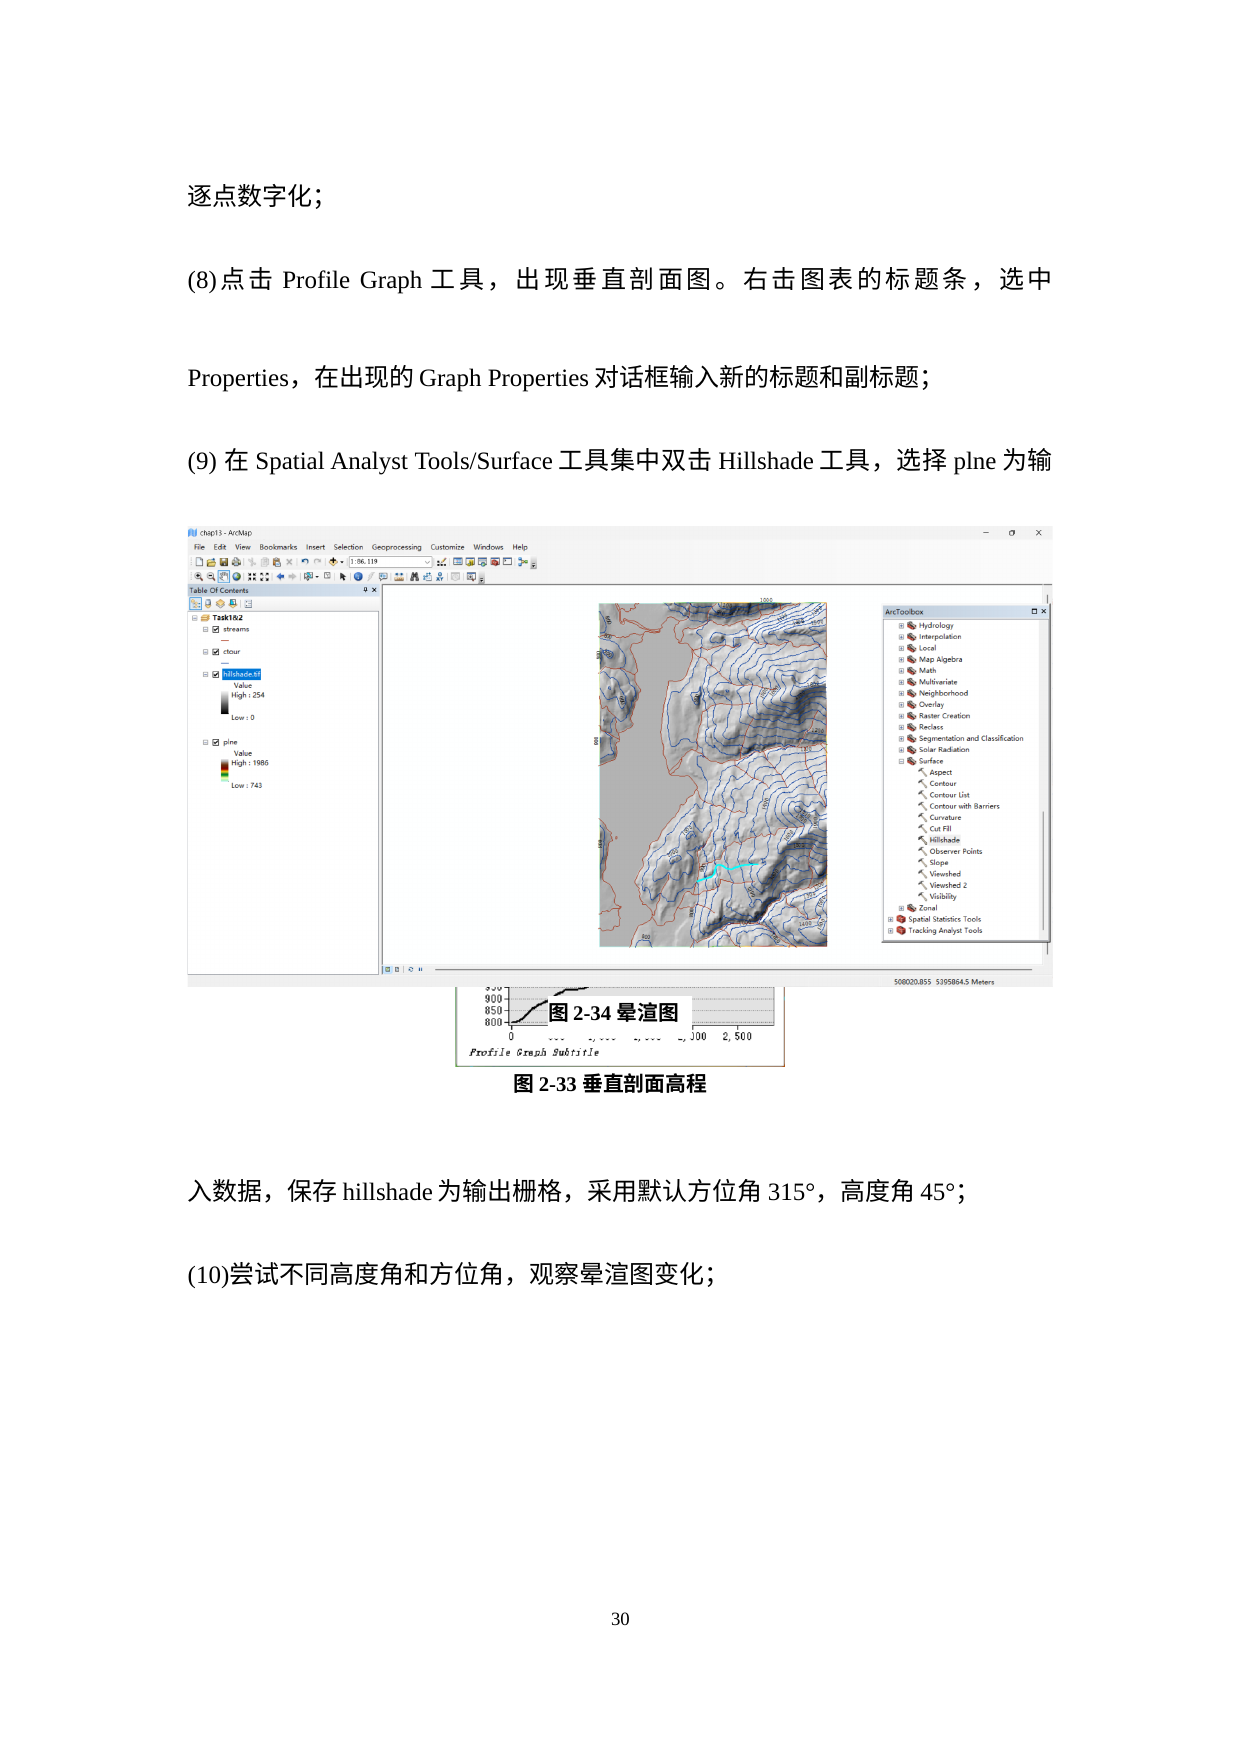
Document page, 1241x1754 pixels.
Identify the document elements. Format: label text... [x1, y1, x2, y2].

text (10)尝试不同高度角和方位角，观察晕渲图变化； [187, 1240, 1053, 1305]
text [187, 162, 1053, 227]
picture [187, 526, 1053, 1067]
text (9) 在Spatial Analyst Tools/Surface工具集中双击Hillshade工具，选择plne为输入数据，保存hillshade为输出栅格，采用默认方位角315°，高度角45°； [187, 426, 1053, 526]
text (9) 在Spatial Analyst Tools/Surface工具集中双击Hillshade工具，选择plne为输入数据，保存hillshade为输出栅格，采用默认方位角315°，高度角45°； [187, 987, 1053, 1222]
text (8)点击Profile Graph工具，出现垂直剖面图。右击图表的标题条，选中Properties，在出现的Graph Properties对话框输入新的标题和副标题； [187, 245, 1053, 408]
